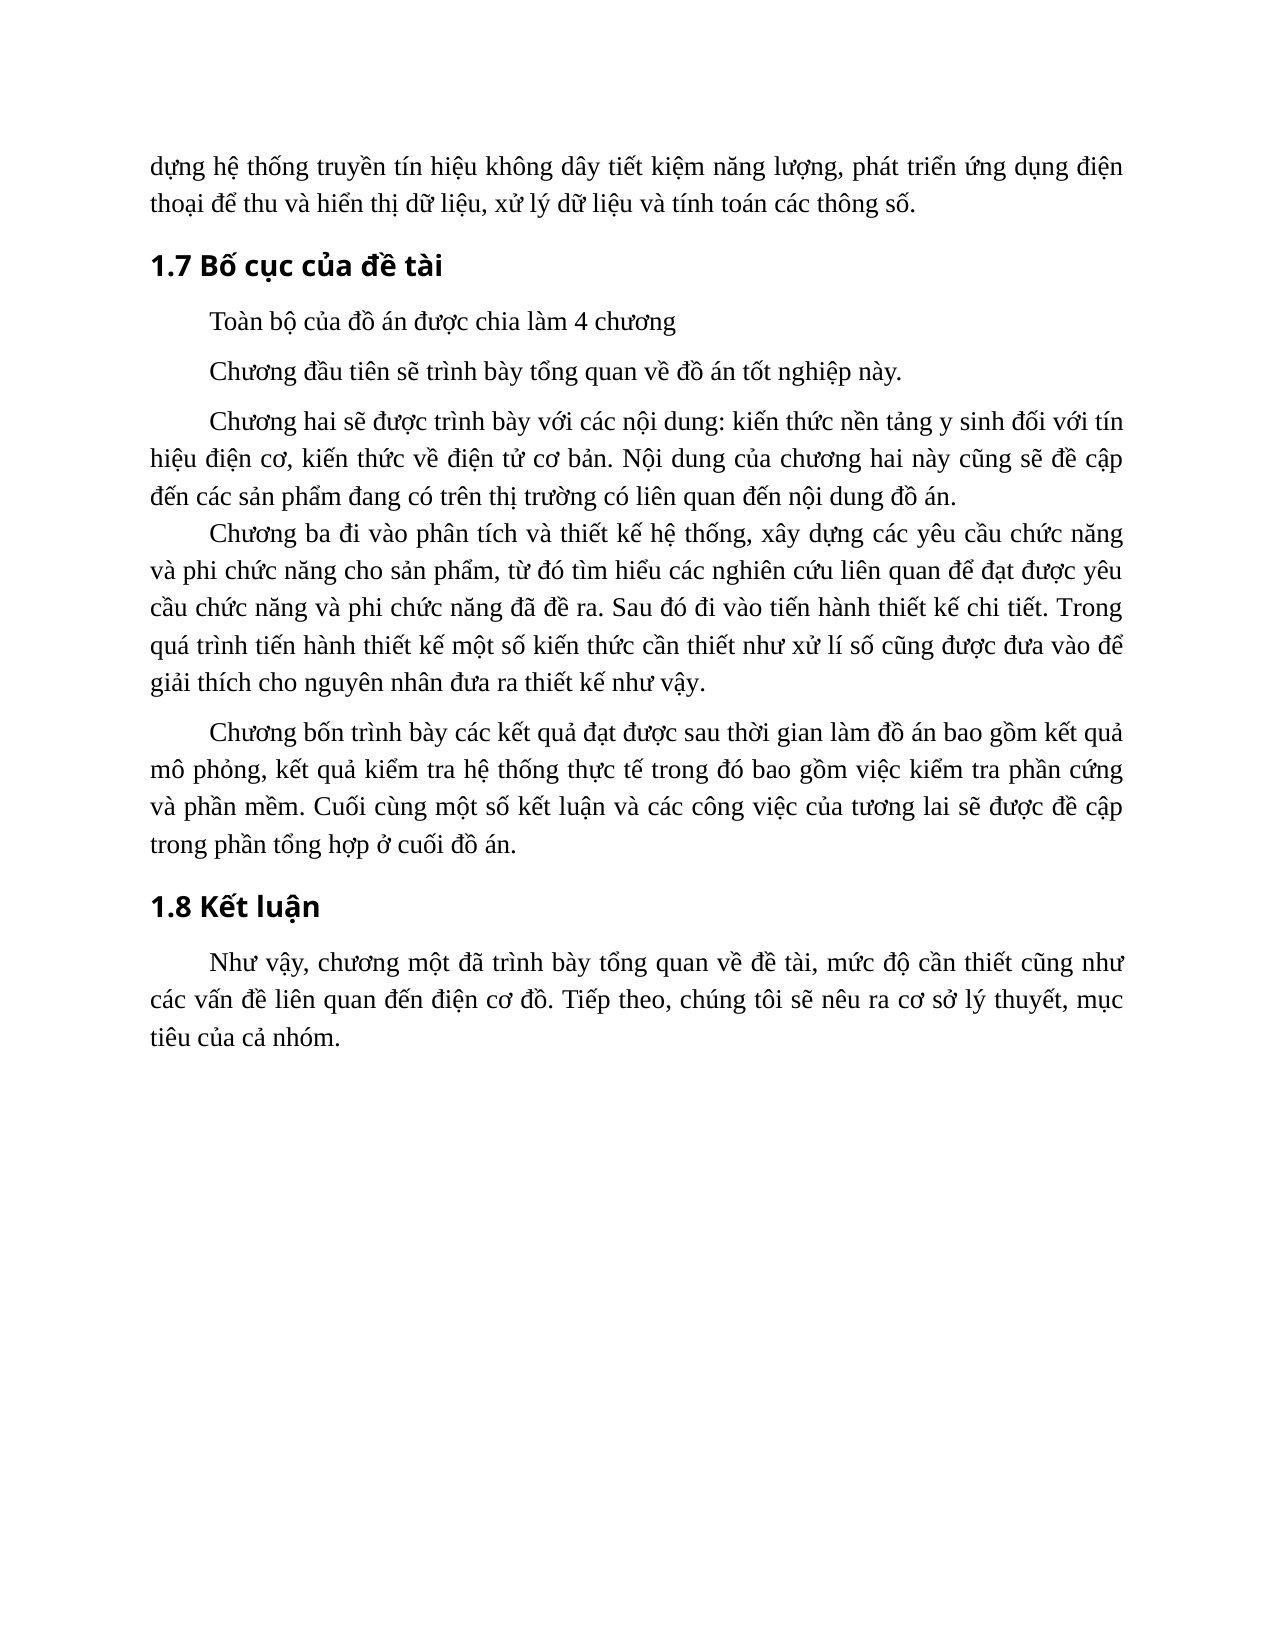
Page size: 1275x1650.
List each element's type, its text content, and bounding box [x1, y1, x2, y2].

subtitle 1.8 Kết luận [150, 886, 1125, 926]
list Chương ba đi vào phân tích và thiết kế hệ thống, xây dựng các yêu cầu chức năng và phi chức năng cho sản phẩm, từ đó tìm hiểu các nghiên cứu liên quan để đạt được yêu cầu chức năng và phi chức năng đã đề ra. Sau đó đi vào tiến hành thiết kế chi tiết. Trong quá trình tiến hành thiết kế một số kiến thức cần thiết như xử lí số cũng được đưa vào để giải thích cho nguyên nhân đưa ra thiết kế như vậy. [150, 517, 1125, 697]
text Toàn bộ của đồ án được chia làm 4 chương [179, 306, 1125, 337]
text Chương đầu tiên sẽ trình bày tổng quan về đồ án tốt nghiệp này. [194, 355, 1125, 386]
list Chương hai sẽ được trình bày với các nội dung: kiến thức nền tảng y sinh đối với tín hiệu điện cơ, kiến thức về điện tử cơ bản. Nội dung của chương hai này cũng sẽ đề cập đến các sản phẩm đang có trên thị trường có liên quan đến nội dung đồ án. [150, 405, 1125, 511]
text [150, 150, 1125, 218]
text Như vậy, chương một đã trình bày tổng quan về đề tài, mức độ cần thiết cũng như các vấn đề liên quan đến điện cơ đồ. Tiếp theo, chúng tôi sẽ nêu ra cơ sở lý thuyết, mục tiêu của cả nhóm. [150, 946, 1125, 1052]
subtitle 1.7 Bố cục của đề tài [150, 245, 1125, 285]
text Chương bốn trình bày các kết quả đạt được sau thời gian làm đồ án bao gồm kết quả mô phỏng, kết quả kiểm tra hệ thống thực tế trong đó bao gồm việc kiểm tra phần cứng và phần mềm. Cuối cùng một số kết luận và các công việc của tương lai sẽ được đề cập trong phần tổng hợp ở cuối đồ án. [150, 716, 1125, 859]
